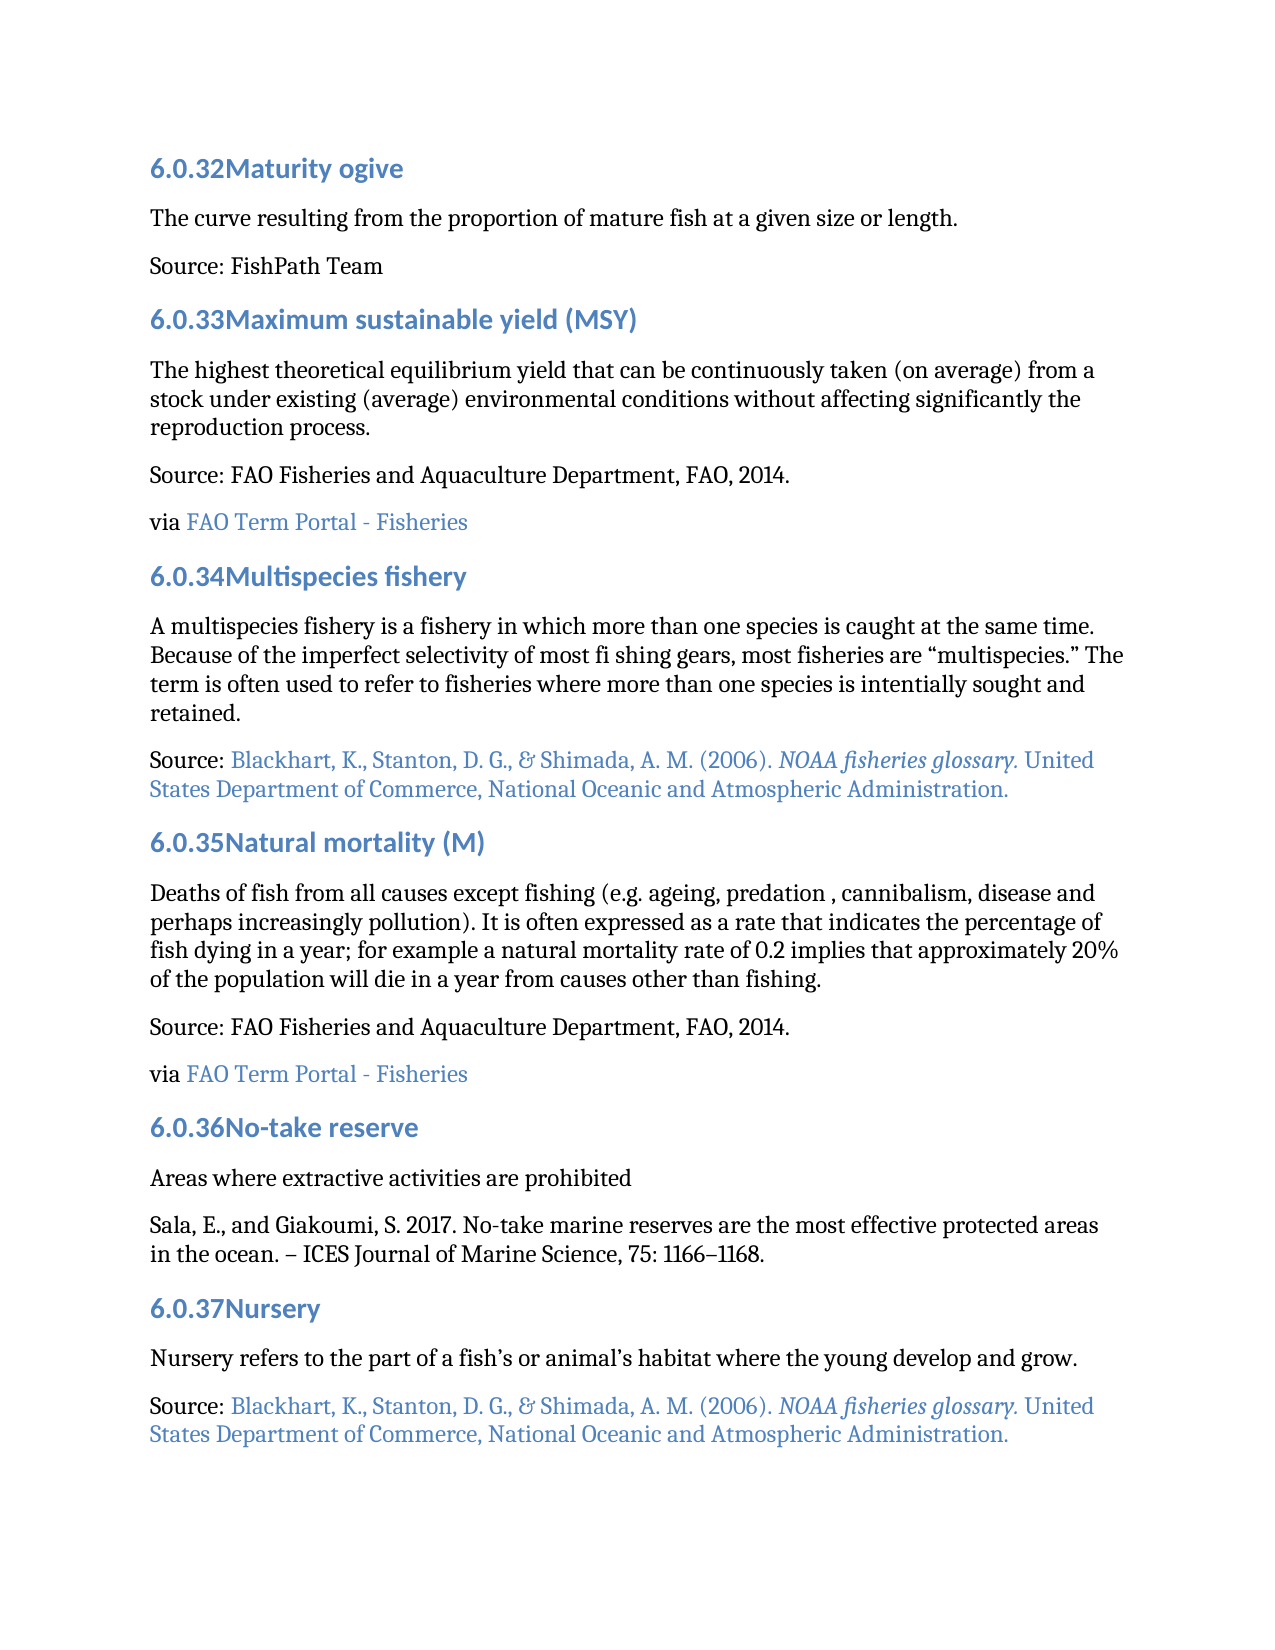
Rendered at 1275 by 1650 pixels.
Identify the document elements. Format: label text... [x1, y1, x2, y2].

text via FAO Term Portal - Fisheries [150, 1060, 1125, 1089]
text The highest theoretical equilibrium yield that can be continuously taken (on average) from a stock under existing (average) environmental conditions without affecting significantly the reproduction process. [150, 356, 1125, 442]
text Nursery refers to the part of a fish’s or animal’s habitat where the young develop and grow. [150, 1344, 1125, 1373]
text The curve resulting from the proportion of mature fish at a given size or length. [150, 204, 1125, 233]
subtitle 6.0.37 Nursery [150, 1290, 1125, 1325]
text Areas where extractive activities are prohibited [150, 1164, 1125, 1193]
text Deaths of fish from all causes except fishing (e.g. ageing, predation , cannibalism, disease and perhaps increasingly pollution). It is often expressed as a rate that indicates the percentage of fish dying in a year; for example a natural mortality rate of 0.2 implies that approximately 20% of the population will die in a year from causes other than fishing. [150, 879, 1125, 994]
text Source: Blackhart, K., Stanton, D. G., & Shimada, A. M. (2006). NOAA fisheries glossary. United States Department of Commerce, National Oceanic and Atmospheric Administration. [150, 746, 1125, 803]
subtitle 6.0.36 No-take reserve [150, 1109, 1125, 1145]
subtitle 6.0.35 Natural mortality (M) [150, 824, 1125, 860]
text via FAO Term Portal - Fisheries [150, 508, 1125, 537]
subtitle 6.0.32 Maturity ogive [150, 150, 1125, 186]
text A multispecies fishery is a fishery in which more than one species is caught at the same time. Because of the imperfect selectivity of most fi shing gears, most fisheries are “multispecies.” The term is often used to refer to fisheries where more than one species is intentially sought and retained. [150, 612, 1125, 727]
text Sala, E., and Giakoumi, S. 2017. No-take marine reserves are the most effective protected areas in the ocean. – ICES Journal of Marine Science, 75: 1166–1168. [150, 1211, 1125, 1269]
subtitle 6.0.34 Multispecies fishery [150, 558, 1125, 593]
text Source: Blackhart, K., Stanton, D. G., & Shimada, A. M. (2006). NOAA fisheries glossary. United States Department of Commerce, National Oceanic and Atmospheric Administration. [150, 1392, 1125, 1449]
text Source: FAO Fisheries and Aquaculture Department, FAO, 2014. [150, 461, 1125, 489]
subtitle 6.0.33 Maximum sustainable yield (MSY) [150, 301, 1125, 337]
text Source: FishPath Team [150, 252, 1125, 281]
text Source: FAO Fisheries and Aquaculture Department, FAO, 2014. [150, 1012, 1125, 1041]
